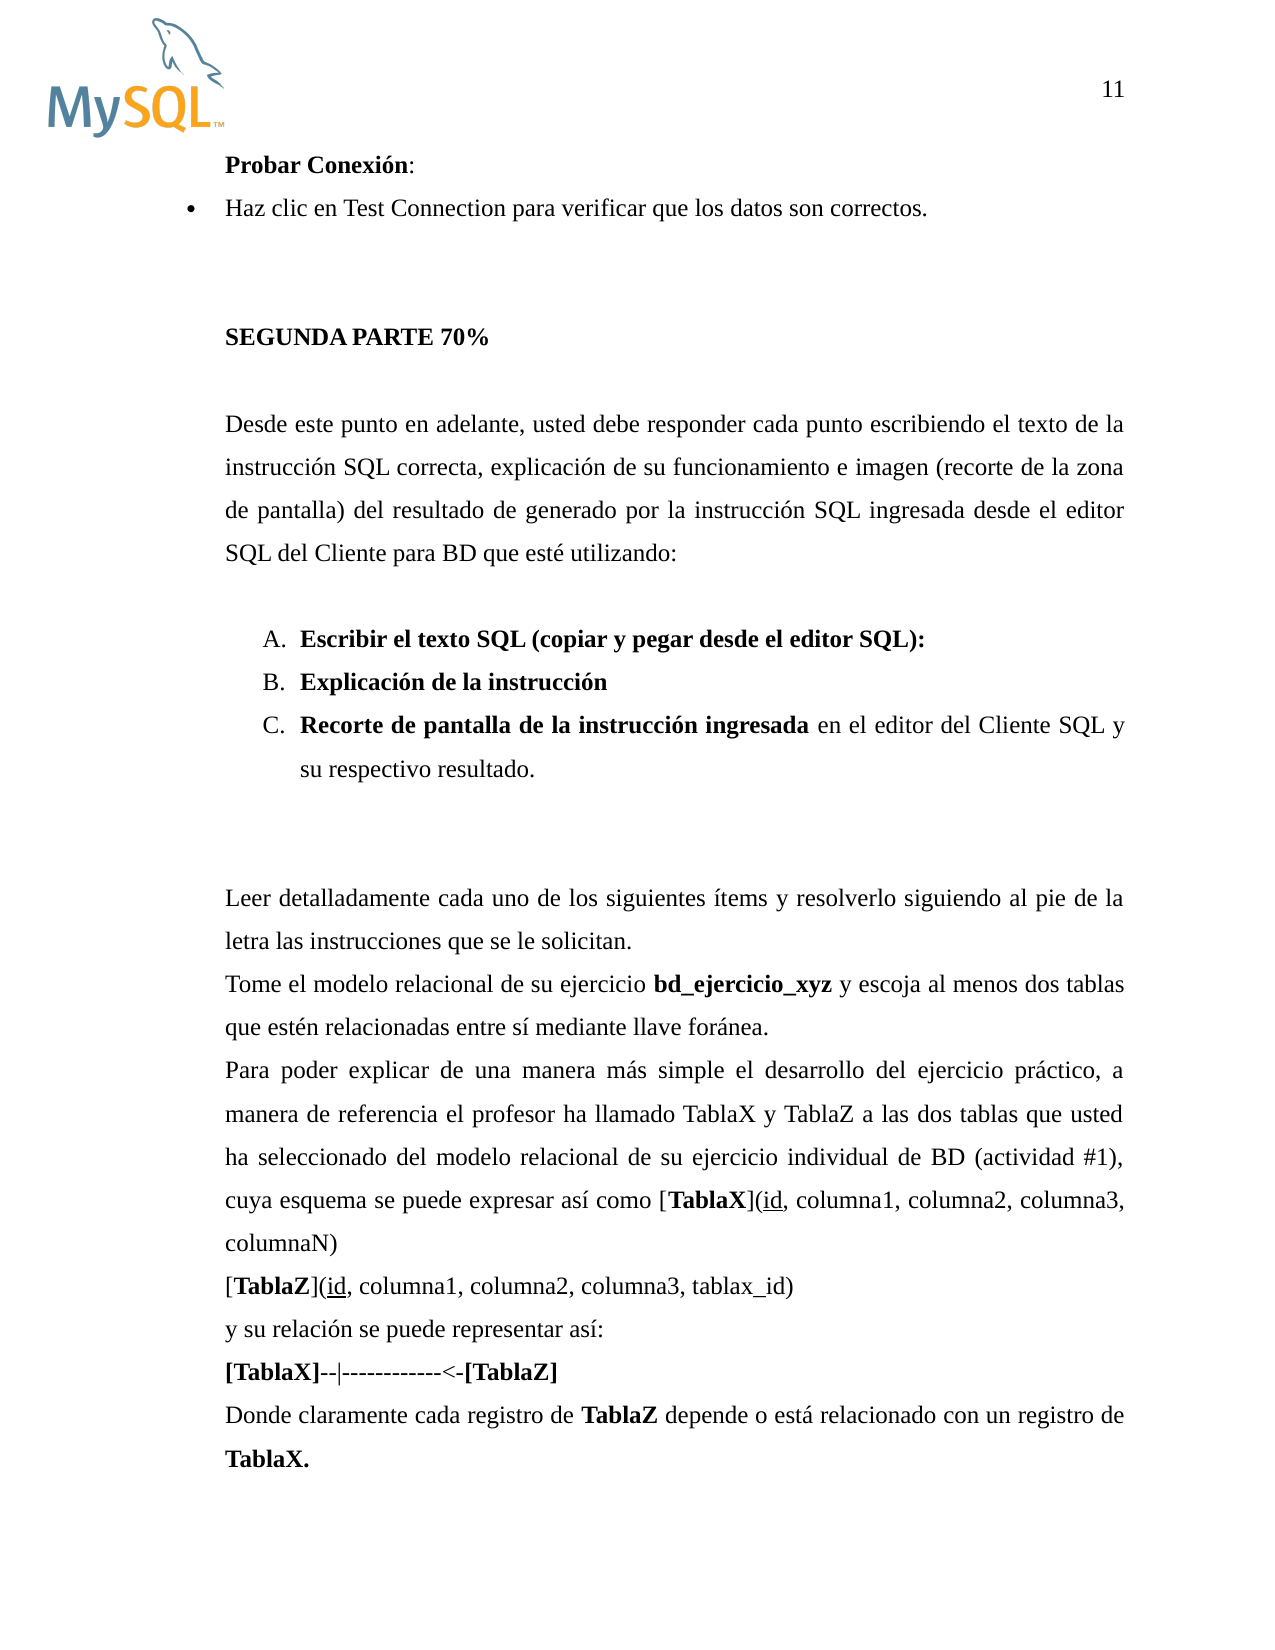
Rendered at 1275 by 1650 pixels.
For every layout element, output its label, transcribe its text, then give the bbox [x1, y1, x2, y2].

text y su relación se puede representar así: [225, 1314, 1125, 1343]
text Probar Conexión: [225, 150, 1125, 179]
text Tome el modelo relacional de su ejercicio bd_ejercicio_xyz y escoja al menos dos tablas que estén relacionadas entre sí mediante llave foránea. [225, 969, 1125, 1041]
list Explicación de la instrucción [262, 667, 1125, 696]
text [TablaZ](id, columna1, columna2, columna3, tablax_id) [225, 1271, 1125, 1300]
text SEGUNDA PARTE 70% [225, 322, 1125, 351]
text Donde claramente cada registro de TablaZ depende o está relacionado con un registro de TablaX. [225, 1401, 1125, 1472]
picture [30, 11, 239, 142]
list Recorte de pantalla de la instrucción ingresada en el editor del Cliente SQL y su respectivo resultado. [262, 711, 1125, 782]
text [TablaX]--|------------<-[TablaZ] [225, 1357, 1125, 1386]
text Desde este punto en adelante, usted debe responder cada punto escribiendo el texto de la instrucción SQL correcta, explicación de su funcionamiento e imagen (recorte de la zona de pantalla) del resultado de generado por la instrucción SQL ingresada desde el editor SQL del Cliente para BD que esté utilizando: [225, 409, 1125, 567]
list Haz clic en Test Connection para verificar que los datos son correctos. [187, 193, 1125, 222]
text Para poder explicar de una manera más simple el desarrollo del ejercicio práctico, a manera de referencia el profesor ha llamado TablaX y TablaZ a las dos tablas que usted ha seleccionado del modelo relacional de su ejercicio individual de BD (actividad #1), cuya esquema se puede expresar así como [TablaX](id, columna1, columna2, columna3, columnaN) [225, 1056, 1125, 1257]
text Leer detalladamente cada uno de los siguientes ítems y resolverlo siguiendo al pie de la letra las instrucciones que se le solicitan. [225, 883, 1125, 955]
list Escribir el texto SQL (copiar y pegar desde el editor SQL): [262, 624, 1125, 653]
